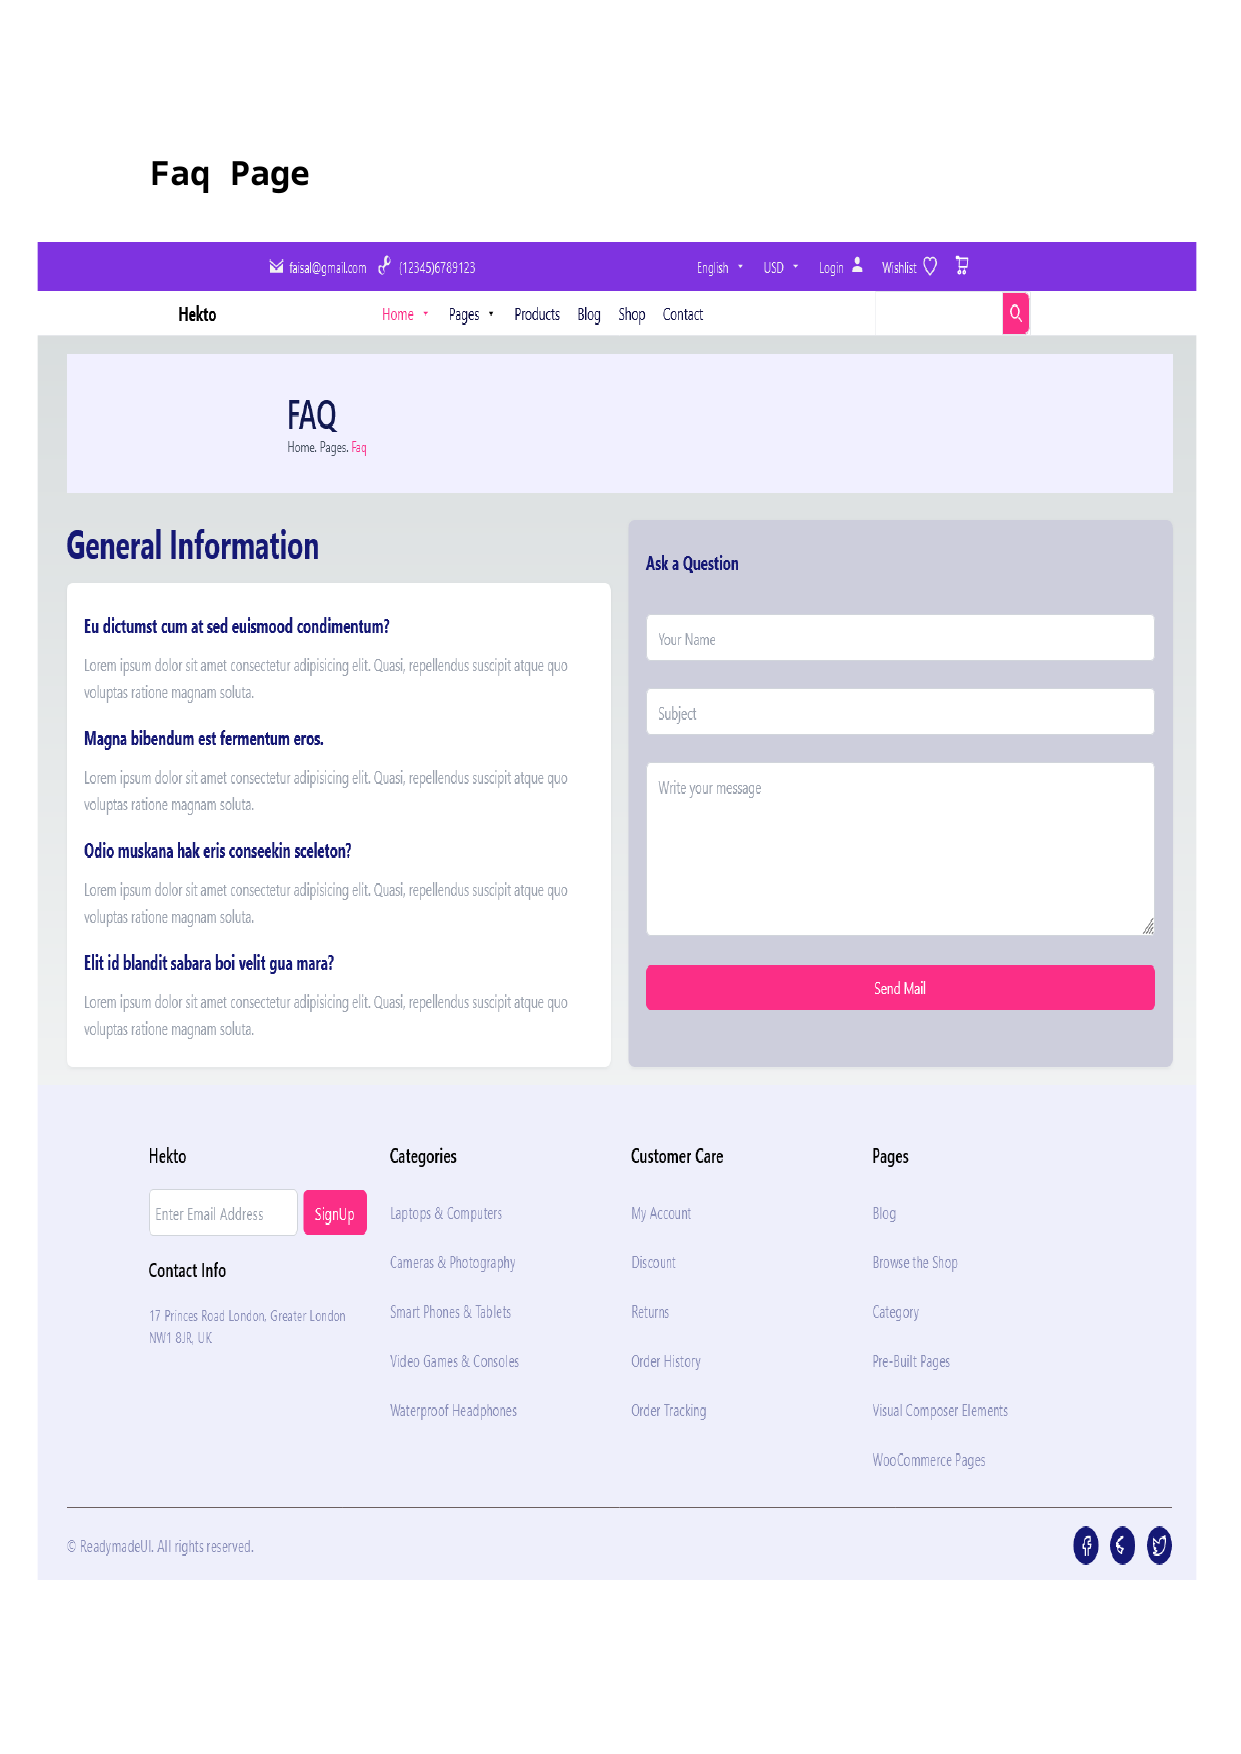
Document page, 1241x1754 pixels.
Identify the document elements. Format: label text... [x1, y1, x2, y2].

picture [37, 242, 1196, 1578]
text Faq Page [150, 150, 1090, 195]
